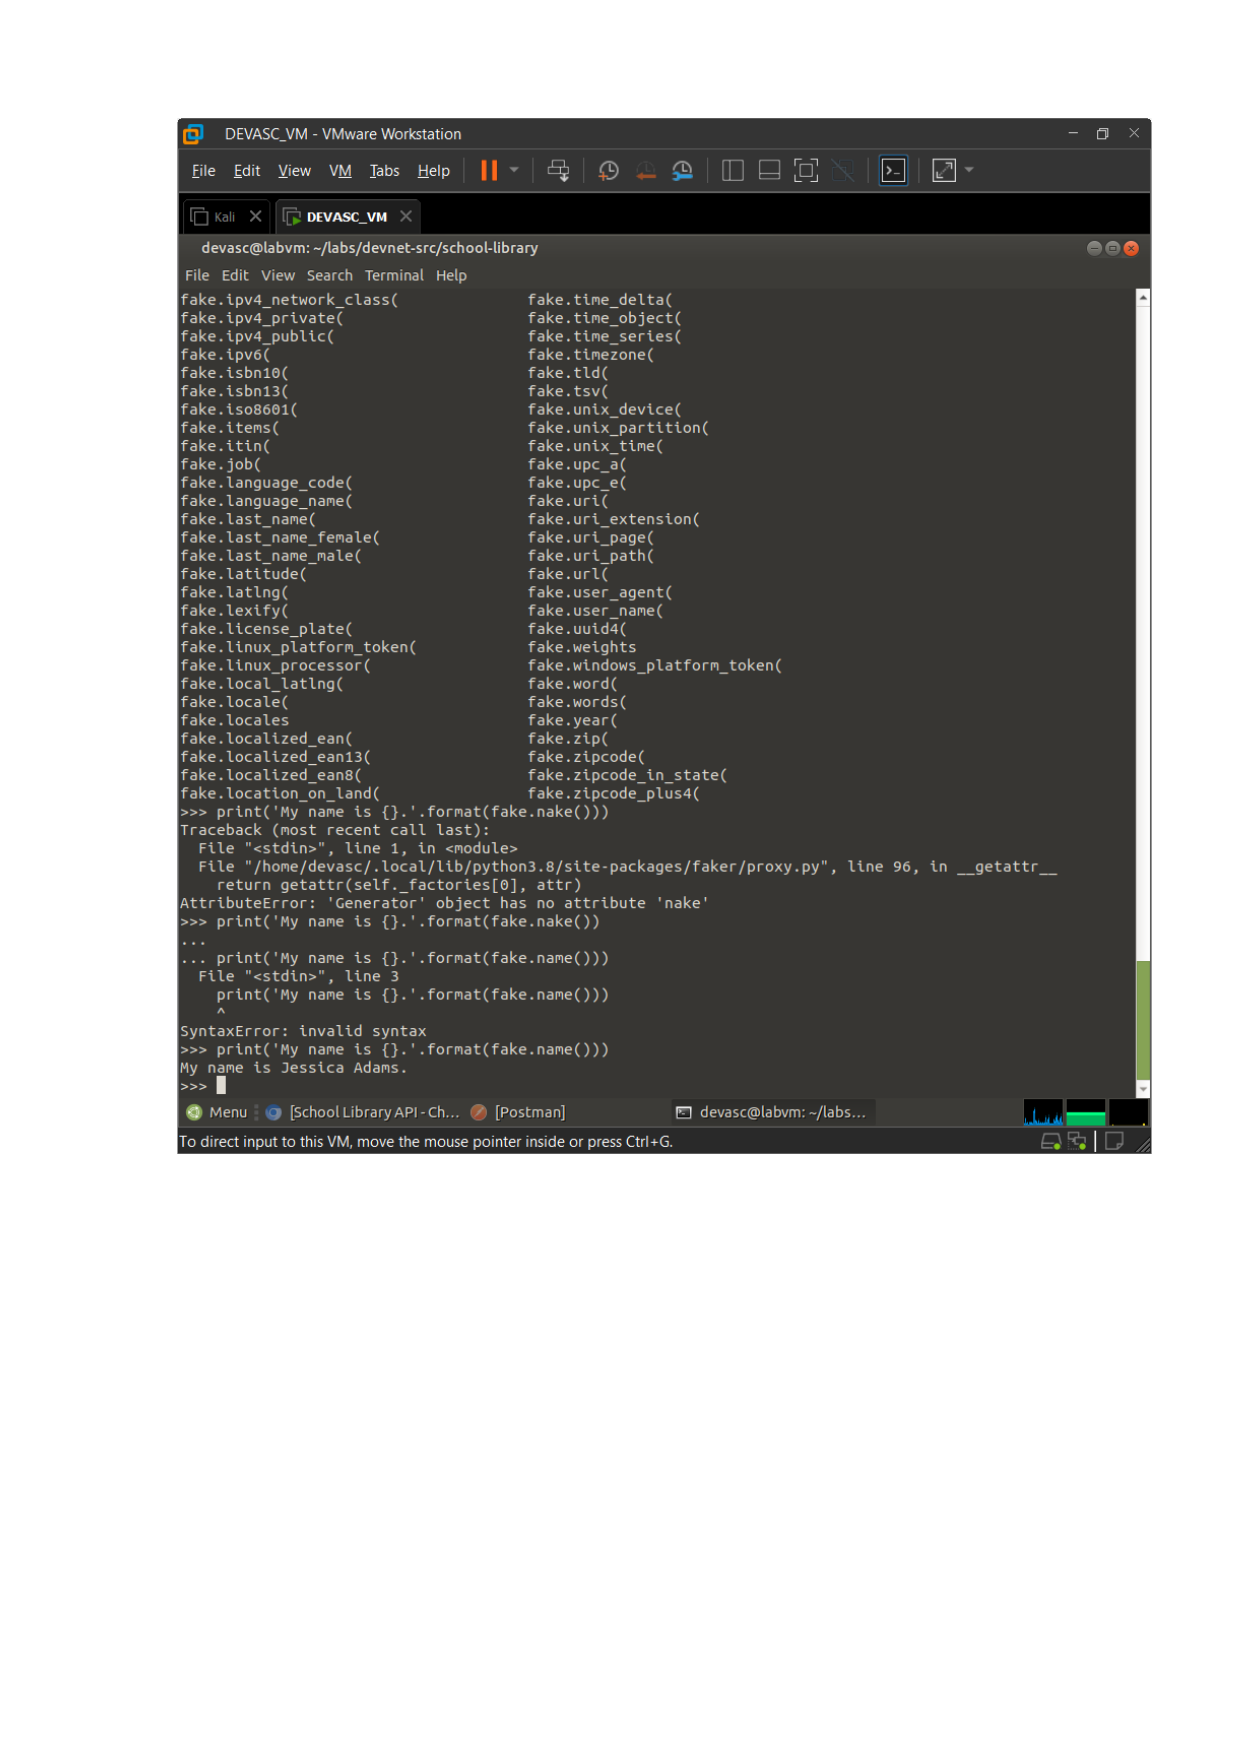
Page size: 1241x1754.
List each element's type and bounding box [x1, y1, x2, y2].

picture [177, 118, 1152, 1154]
